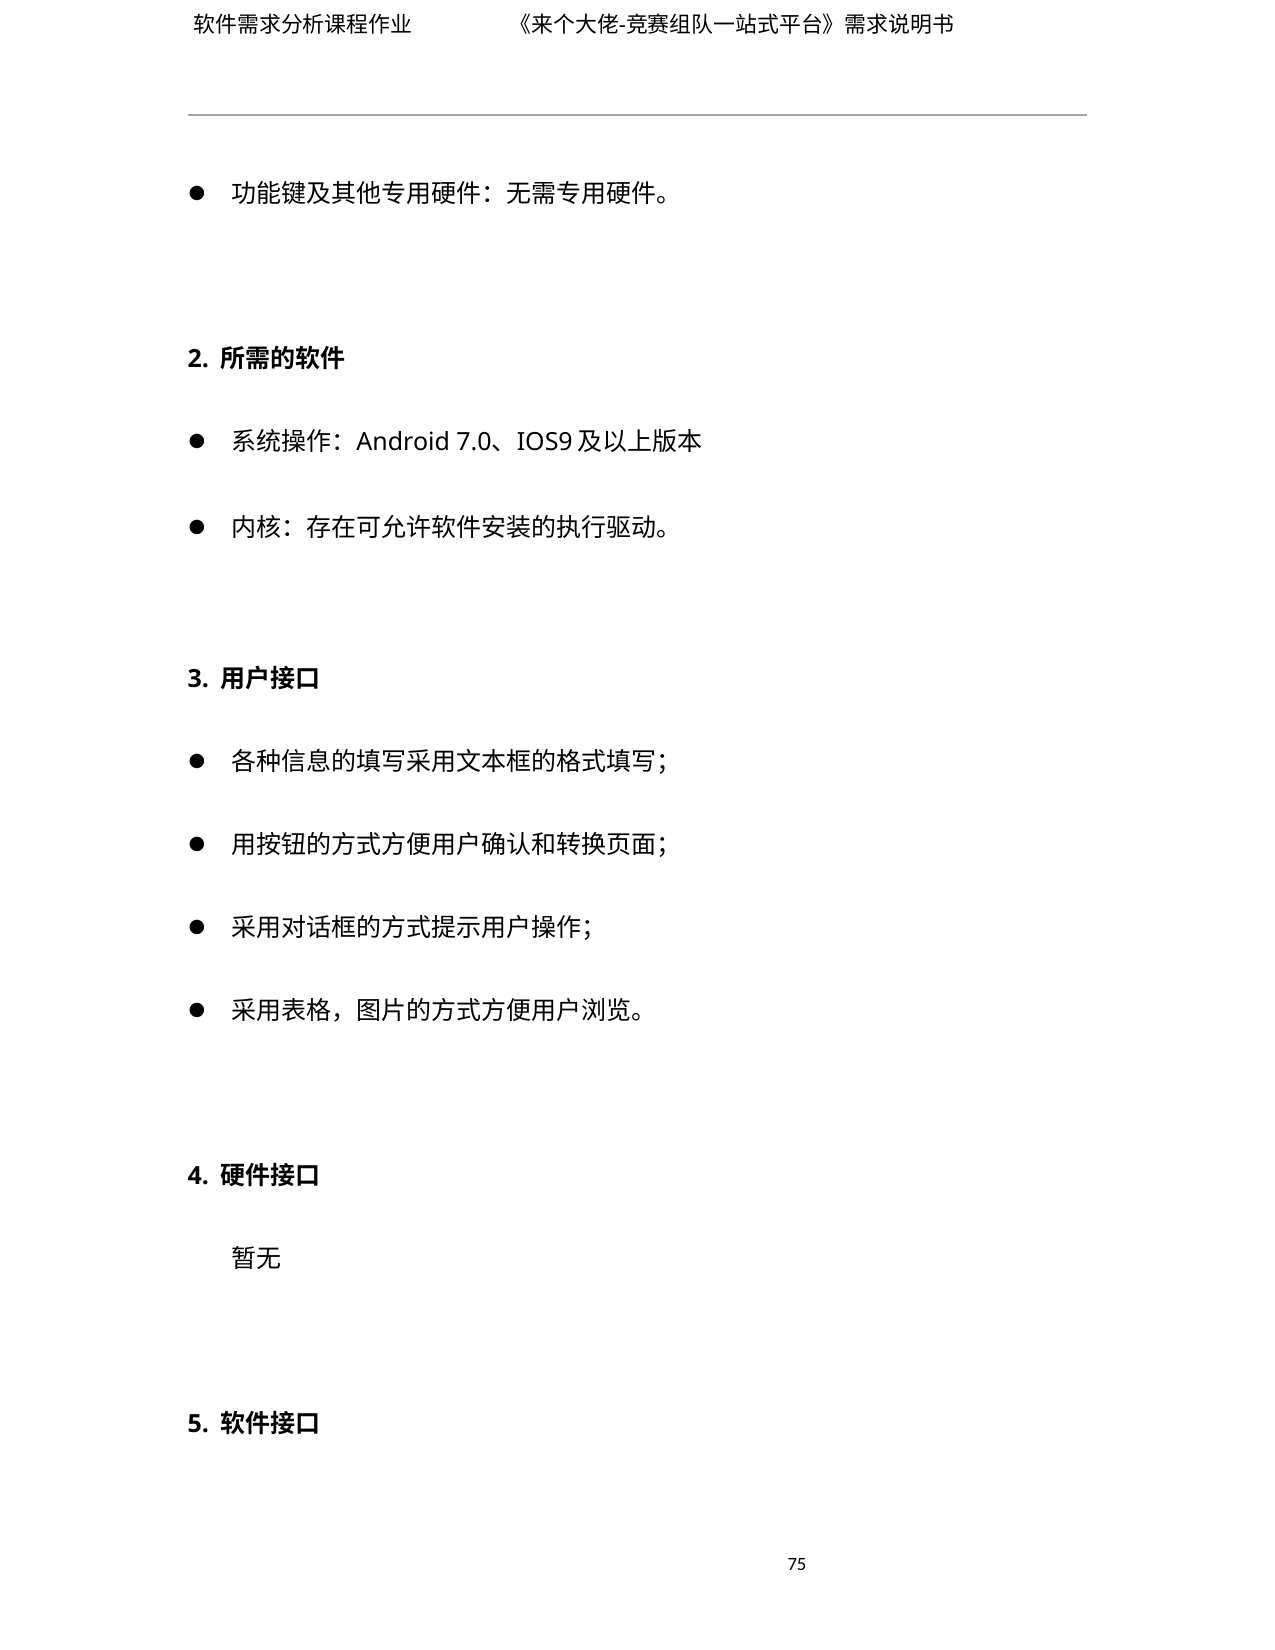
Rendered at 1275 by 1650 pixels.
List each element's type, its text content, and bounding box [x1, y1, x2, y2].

list 所需的软件 [187, 324, 1087, 389]
list 功能键及其他专用硬件：无需专用硬件。 [187, 159, 1087, 224]
list 内核：存在可允许软件安装的执行驱动。 [187, 493, 1087, 558]
list 采用对话框的方式提示用户操作； [187, 893, 1087, 958]
list 各种信息的填写采用文本框的格式填写； [187, 727, 1087, 792]
list 系统操作：Android 7.0、IOS9及以上版本 [187, 407, 1087, 472]
list 硬件接口 [187, 1141, 1087, 1206]
list 软件接口 [187, 1389, 1087, 1454]
list 用按钮的方式方便用户确认和转换页面； [187, 810, 1087, 875]
list 用户接口 [187, 644, 1087, 709]
list 采用表格，图片的方式方便用户浏览。 [187, 976, 1087, 1041]
text 暂无 [187, 1224, 1087, 1289]
